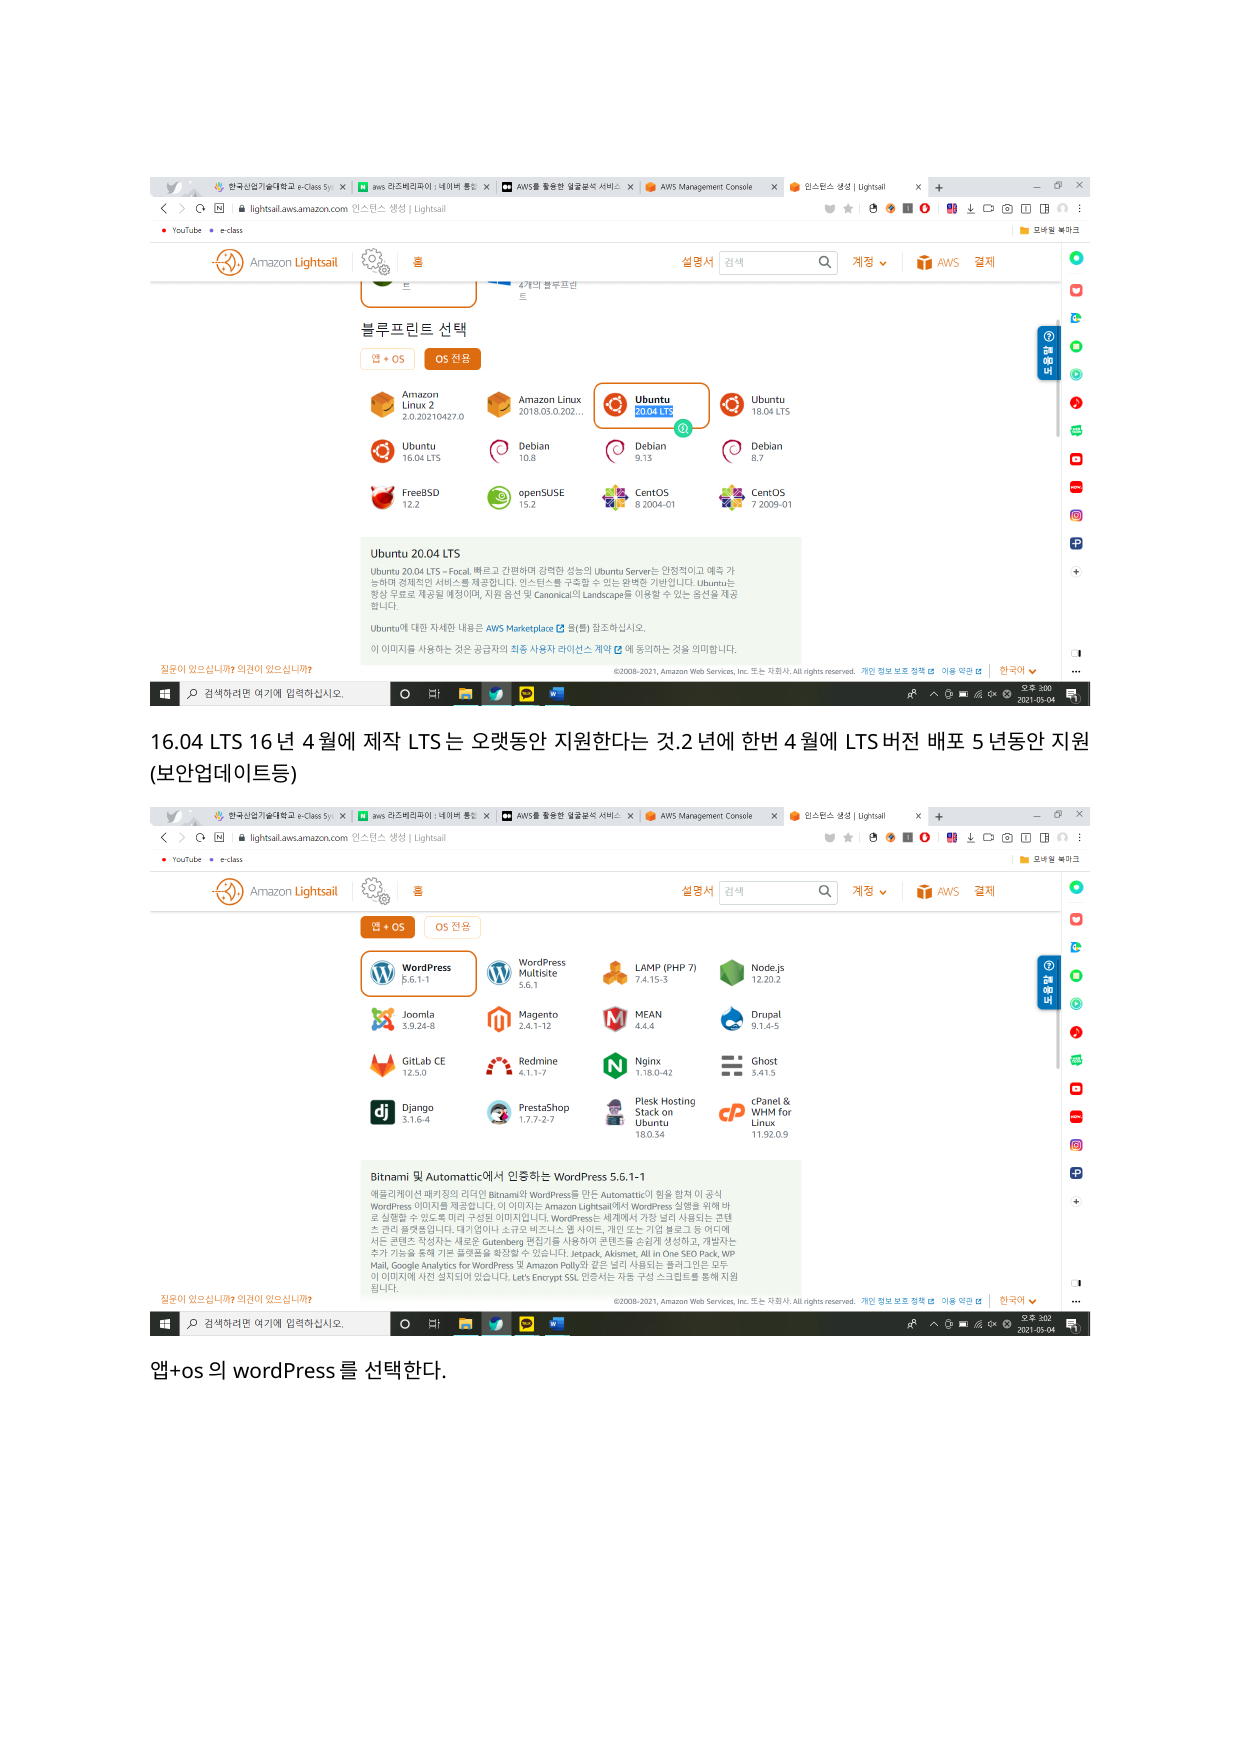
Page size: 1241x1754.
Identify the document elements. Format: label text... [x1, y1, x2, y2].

picture [150, 807, 1091, 1336]
text 앱+os의 wordPress를 선택한다. [150, 1355, 1090, 1385]
text 16.04 LTS 16년 4월에 제작 LTS는 오랫동안 지원한다는 것.2년에 한번4월에 LTS버전 배포 5년동안 지원(보안업데이트등) [150, 725, 1090, 788]
picture [150, 177, 1091, 706]
